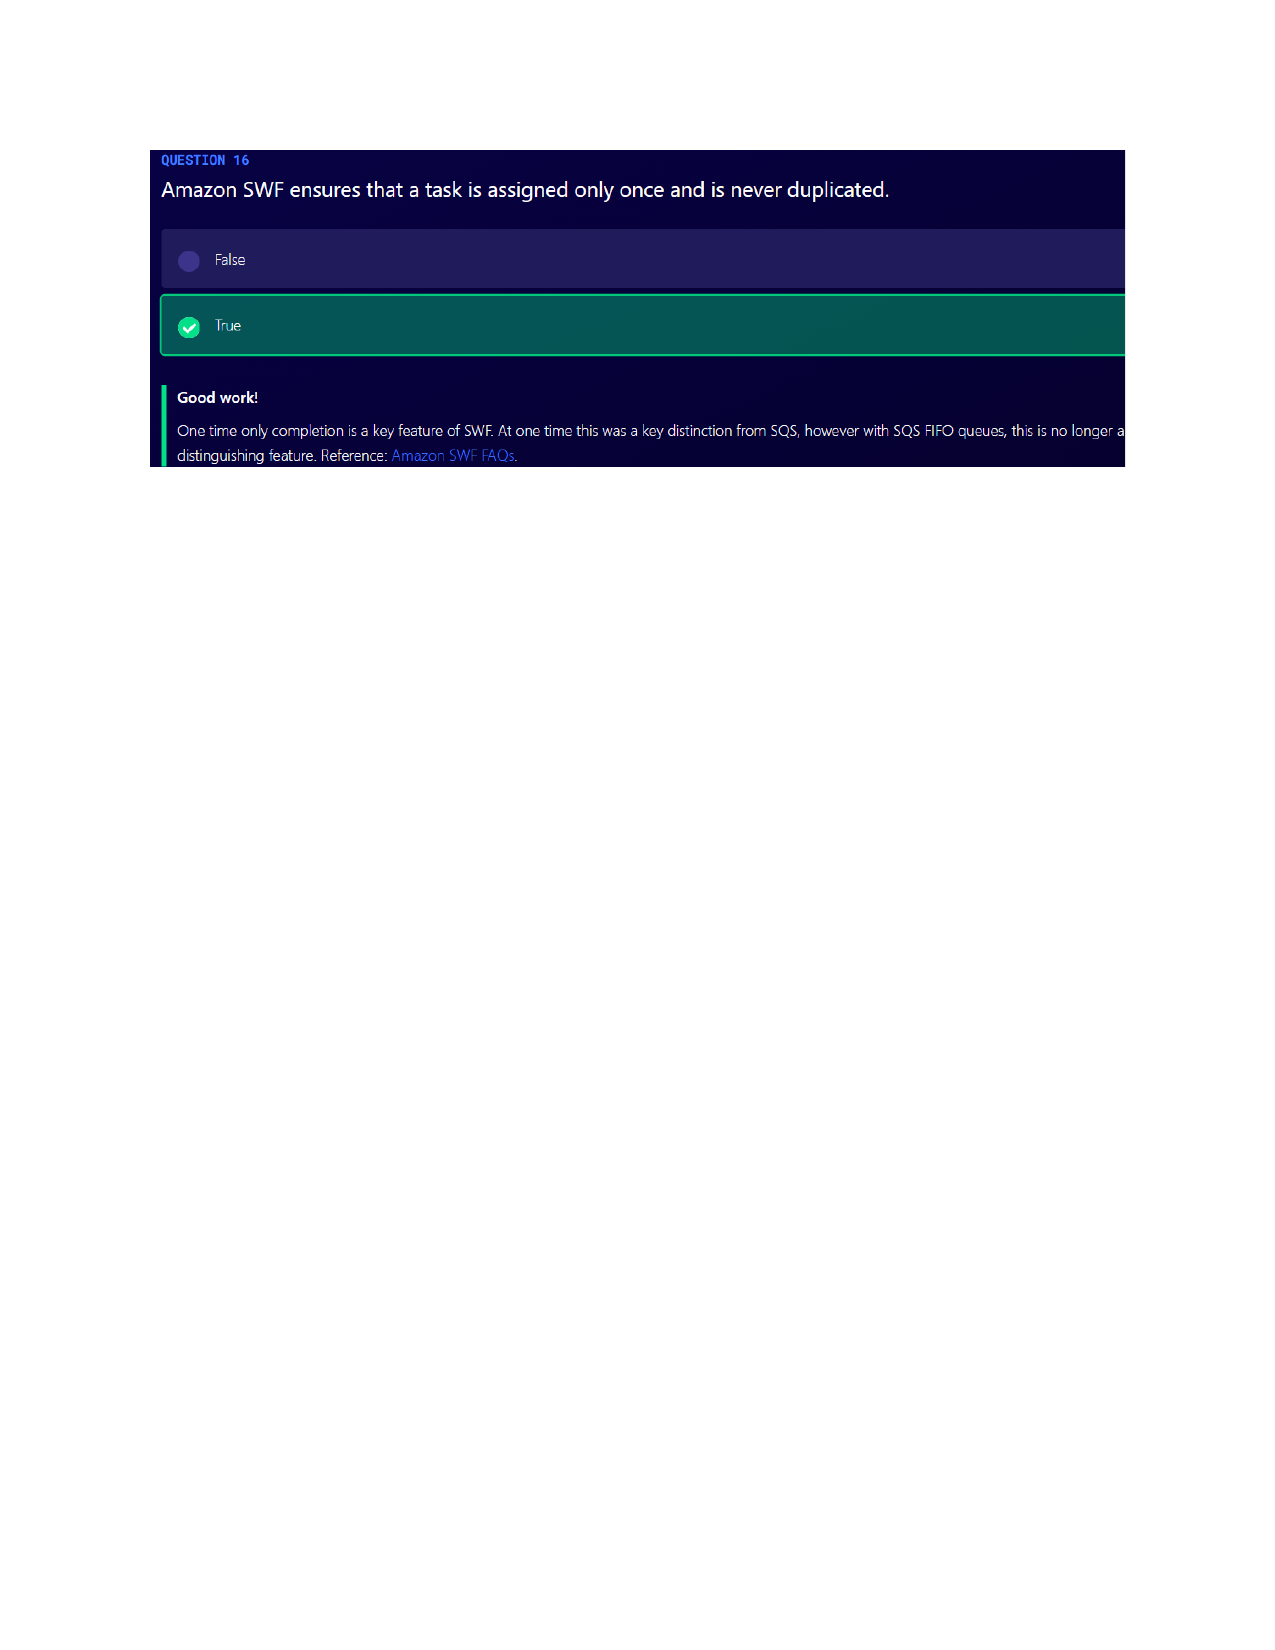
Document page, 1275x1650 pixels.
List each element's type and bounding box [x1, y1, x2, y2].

picture [150, 150, 1125, 467]
